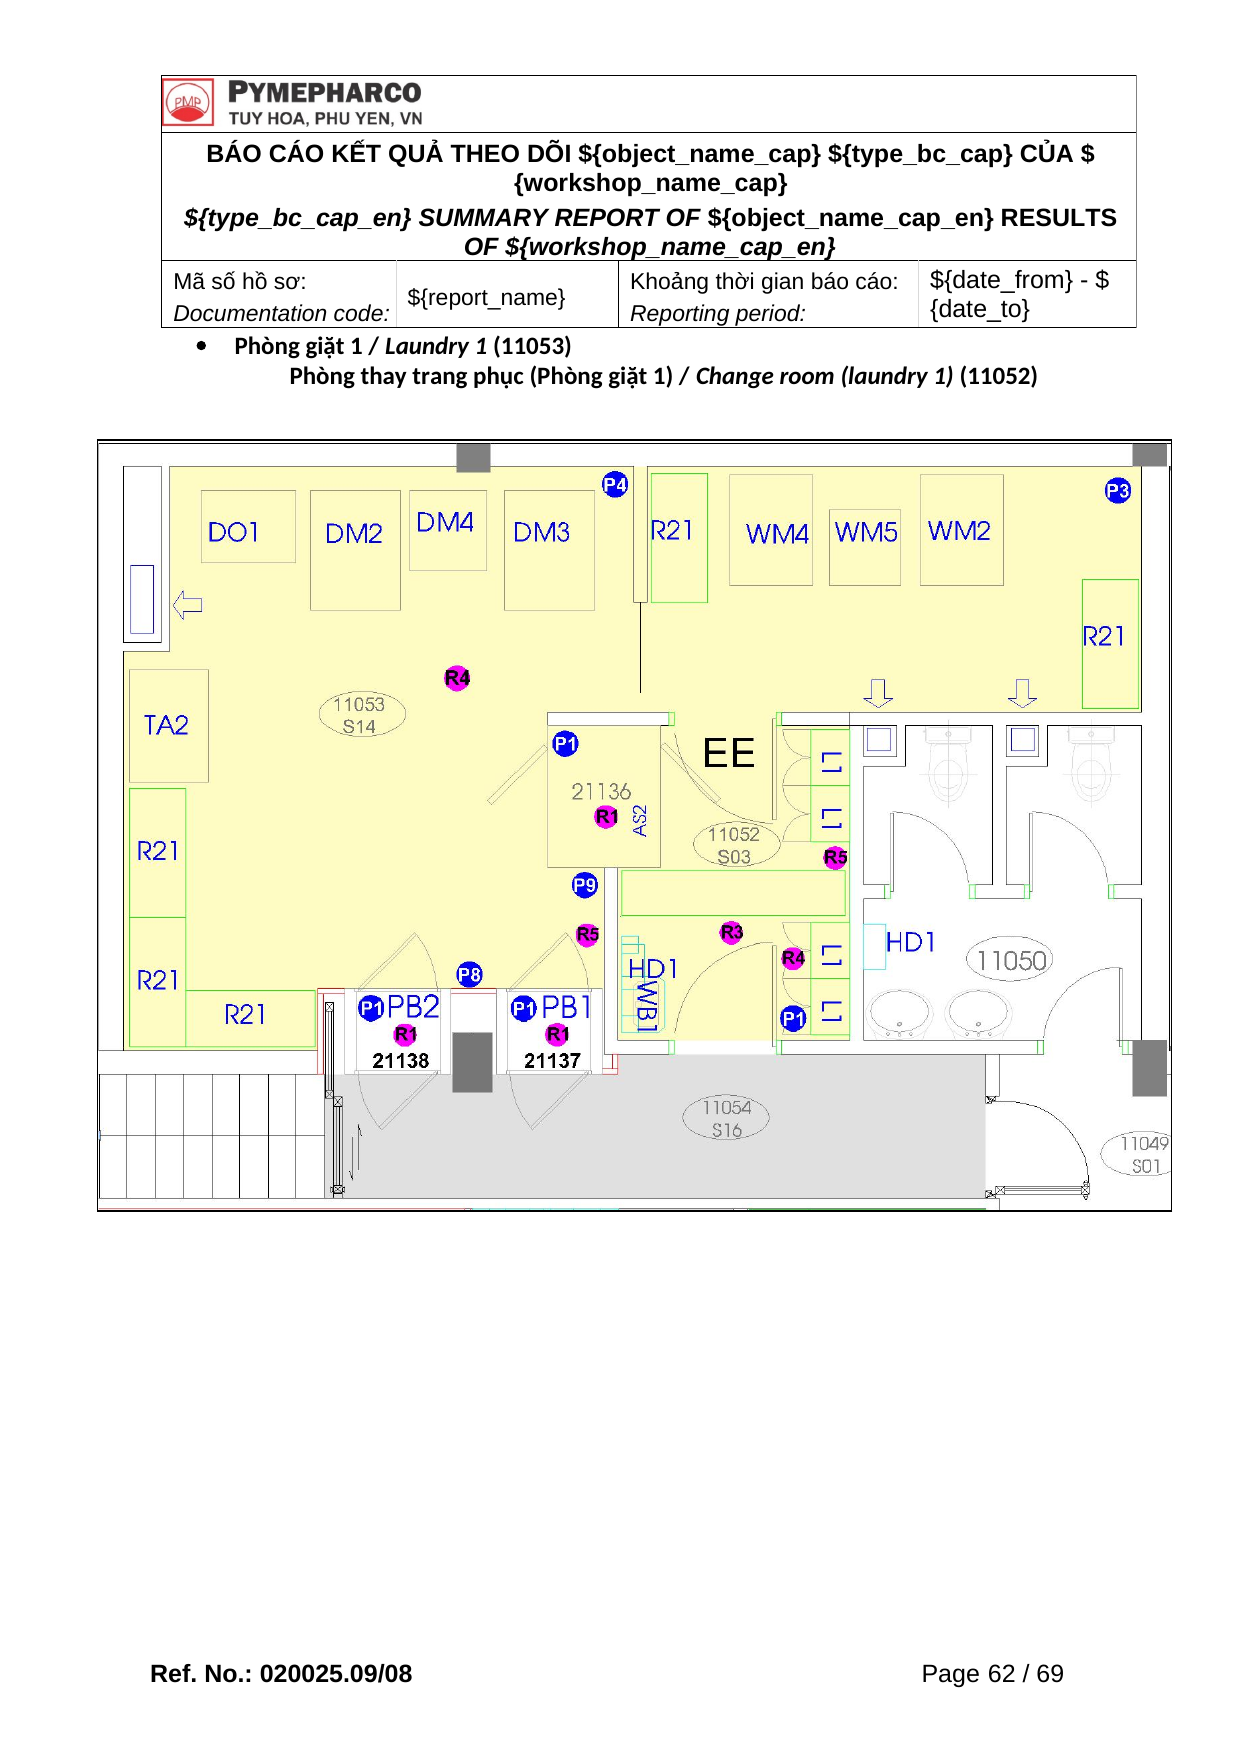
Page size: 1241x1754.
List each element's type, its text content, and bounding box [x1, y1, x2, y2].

text Phòng thay trang phục (Phòng giặt 1) / Change room (laundry 1) (11052) [197, 361, 1131, 391]
picture [98, 441, 1171, 1210]
list Phòng giặt 1 / Laundry 1 (11053) [197, 330, 1131, 361]
picture [162, 78, 422, 127]
